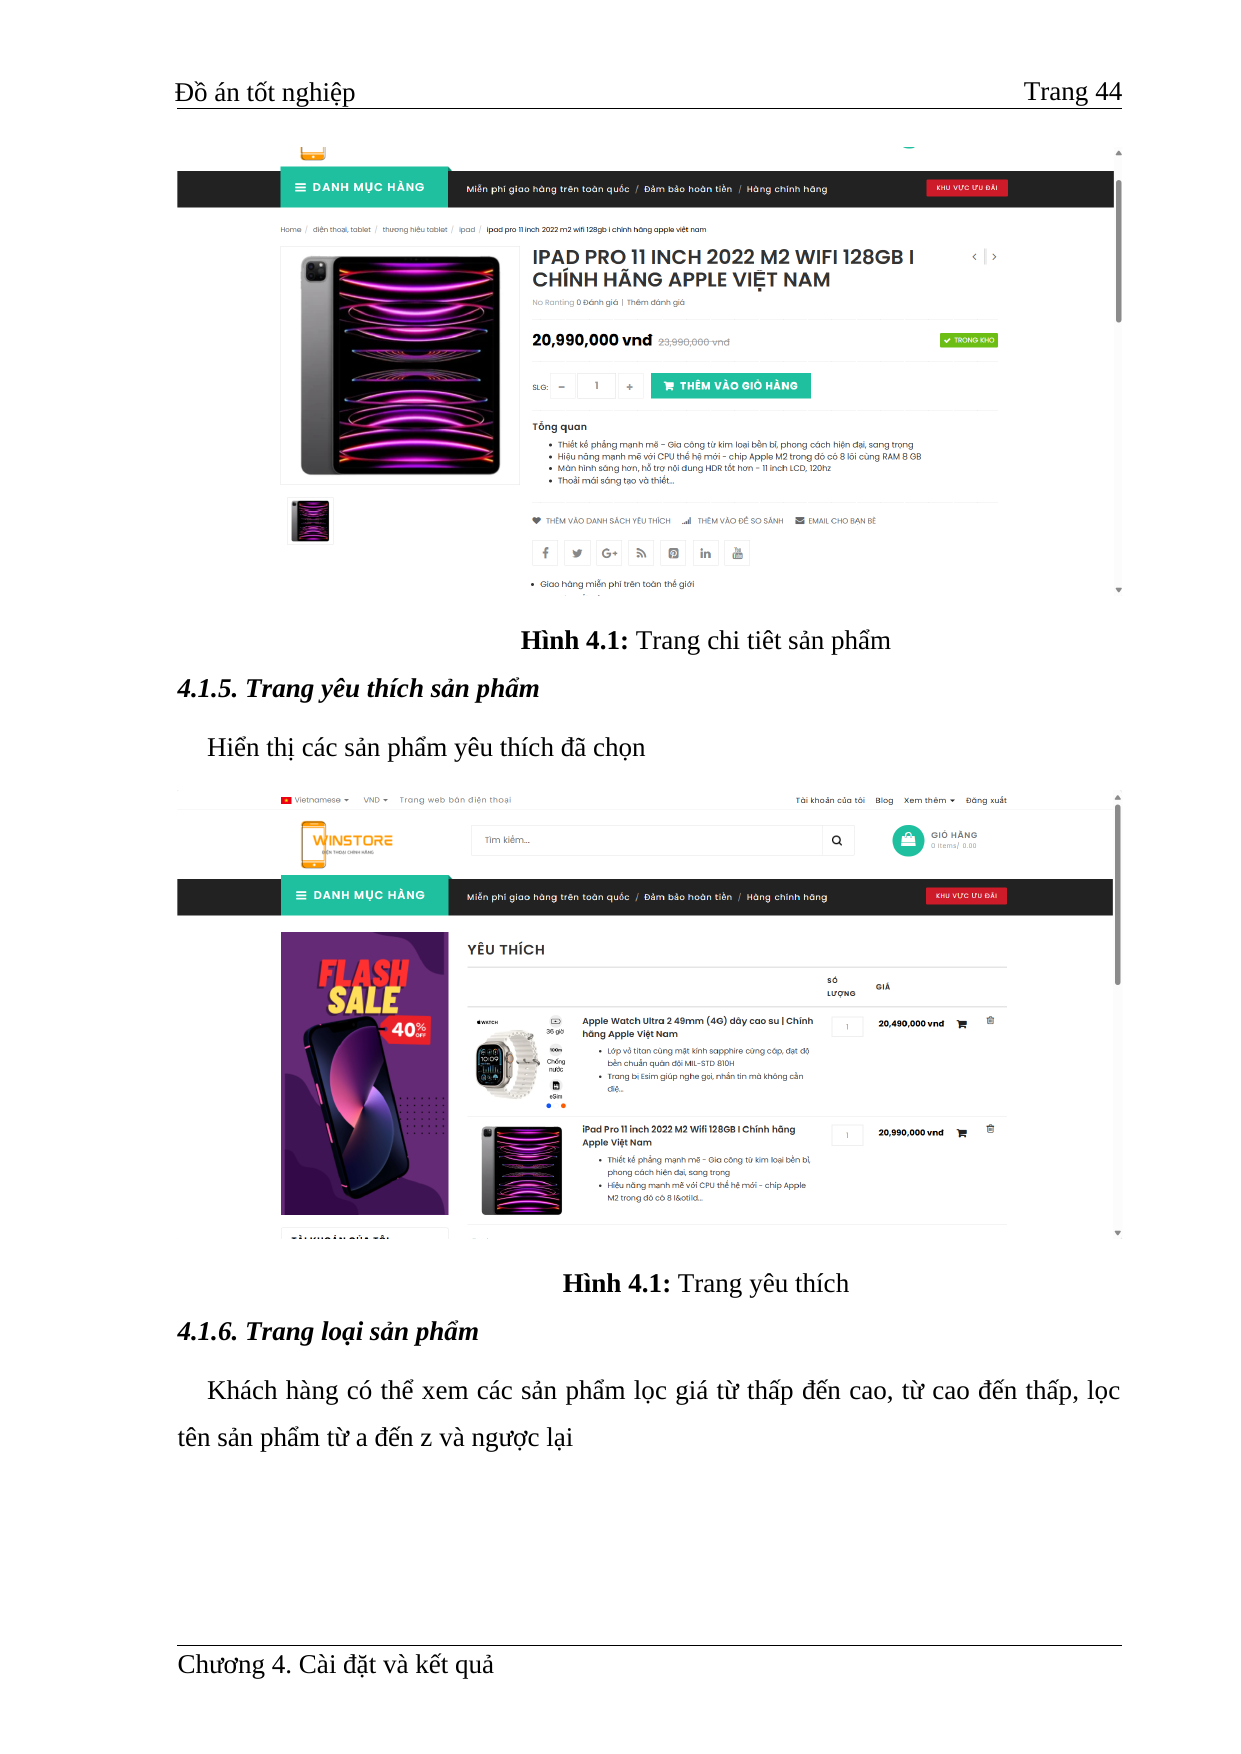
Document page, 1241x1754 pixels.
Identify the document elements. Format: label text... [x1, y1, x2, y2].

list Trang loại sản phẩm [177, 1315, 1122, 1346]
text Trang yêu thích [290, 1267, 1122, 1298]
list Khách hàng có thể xem các sản phẩm lọc giá từ thấp đến cao, từ cao đến thấp, lọc tên sản phẩm từ a đến z và ngược lại [177, 1374, 1122, 1452]
text Trang chi tiêt sản phẩm [290, 624, 1122, 655]
picture [177, 147, 1123, 596]
list Trang yêu thích sản phẩm [177, 672, 1122, 703]
picture [177, 790, 1123, 1239]
list Hiển thị các sản phẩm yêu thích đã chọn [177, 731, 1122, 762]
